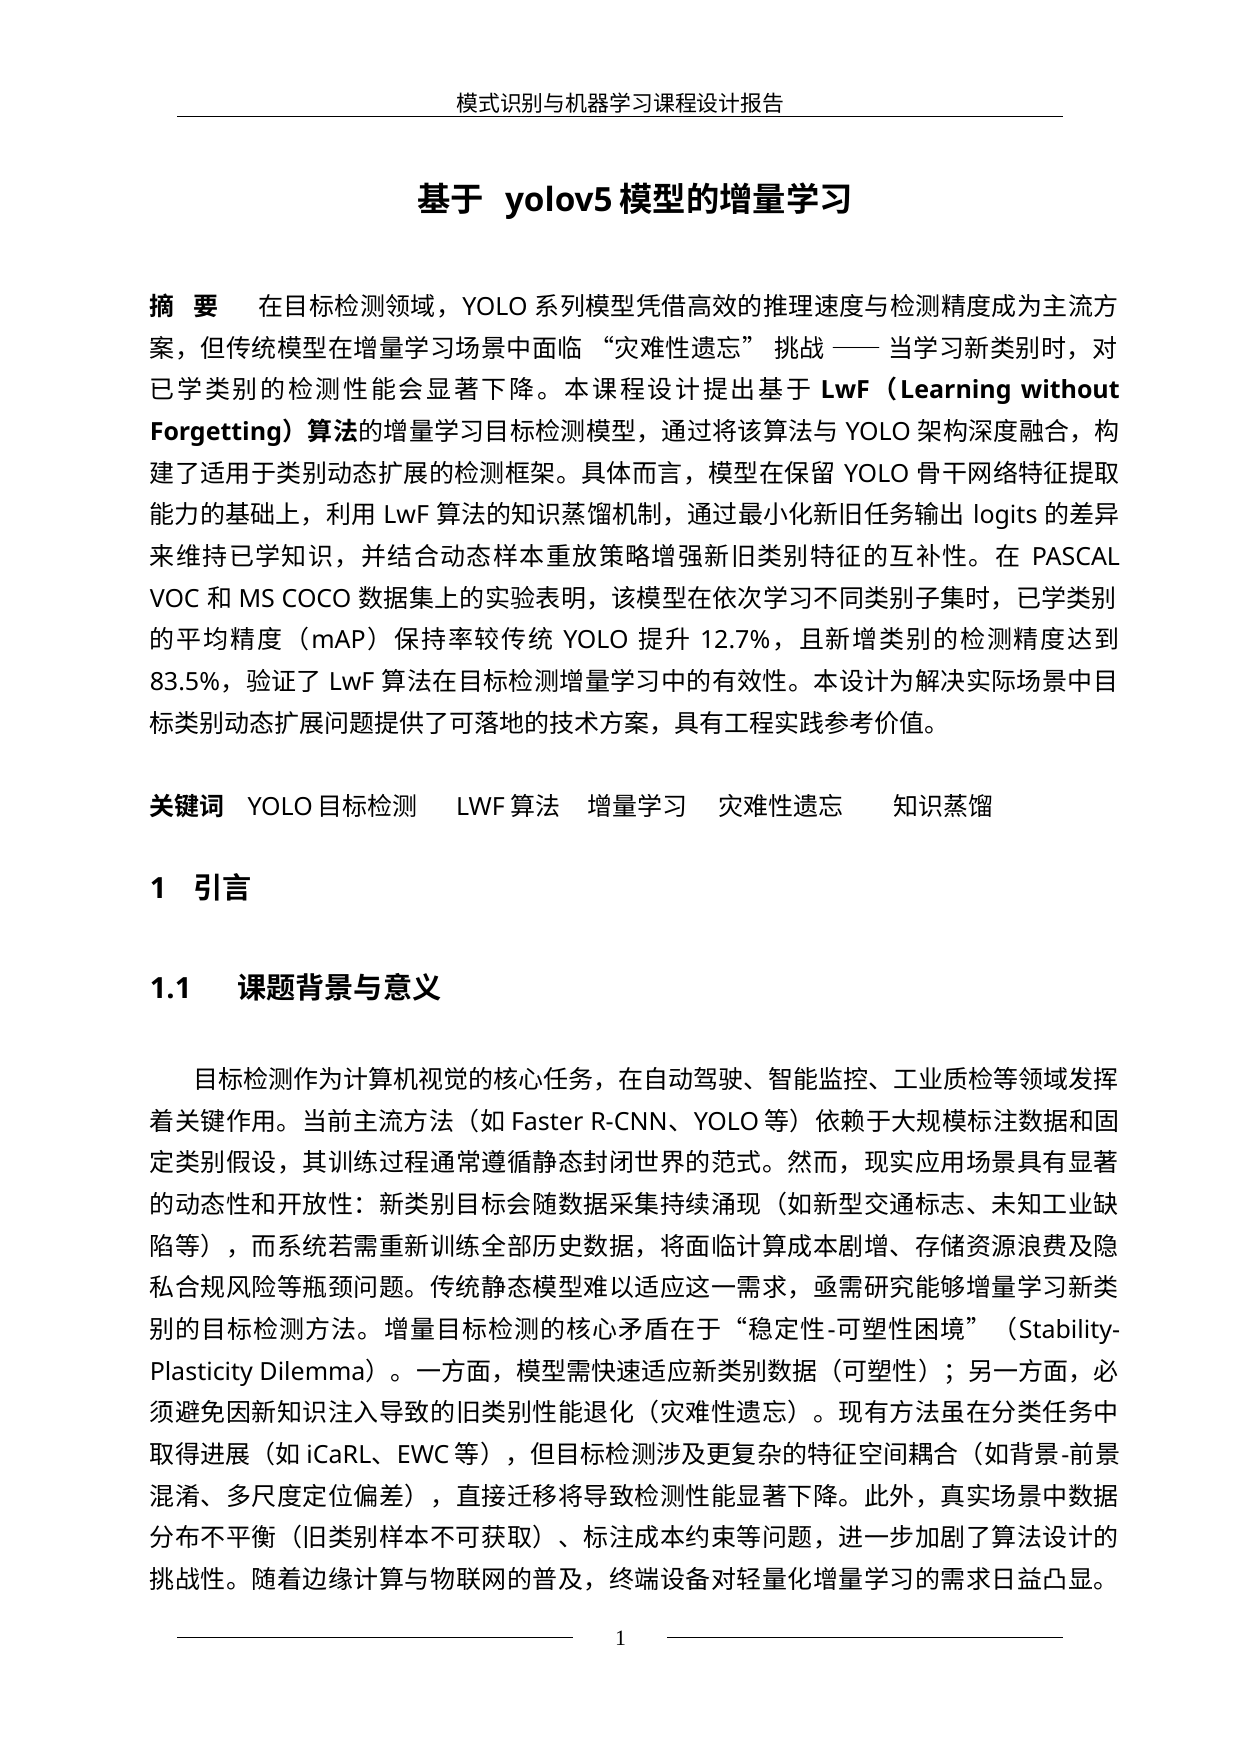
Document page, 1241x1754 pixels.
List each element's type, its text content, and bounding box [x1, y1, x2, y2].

text 摘 要 在目标检测领域，YOLO 系列模型凭借高效的推理速度与检测精度成为主流方案，但传统模型在增量学习场景中面临 “灾难性遗忘” 挑战 —— 当学习新类别时，对已学类别的检测性能会显著下降。本课程设计提出基于LwF（Learning without Forgetting）算法的增量学习目标检测模型，通过将该算法与 YOLO 架构深度融合，构建了适用于类别动态扩展的检测框架。具体而言，模型在保留 YOLO 骨干网络特征提取能力的基础上，利用 LwF 算法的知识蒸馏机制，通过最小化新旧任务输出 logits 的差异来维持已学知识，并结合动态样本重放策略增强新旧类别特征的互补性。在 PASCAL VOC 和 MS COCO 数据集上的实验表明，该模型在依次学习不同类别子集时，已学类别的平均精度（mAP）保持率较传统 YOLO 提升 12.7%，且新增类别的检测精度达到 83.5%，验证了 LwF 算法在目标检测增量学习中的有效性。本设计为解决实际场景中目标类别动态扩展问题提供了可落地的技术方案，具有工程实践参考价值。 [149, 282, 1120, 740]
title 基于 yolov5模型的增量学习 [149, 173, 1120, 221]
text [149, 1055, 1120, 1597]
subtitle 1 引言 [149, 865, 1104, 907]
subtitle 1.1 课题背景与意义 [149, 965, 1120, 1007]
text 关键词 YOLO目标检测 LWF算法 增量学习 灾难性遗忘 知识蒸馏 [149, 782, 1120, 824]
